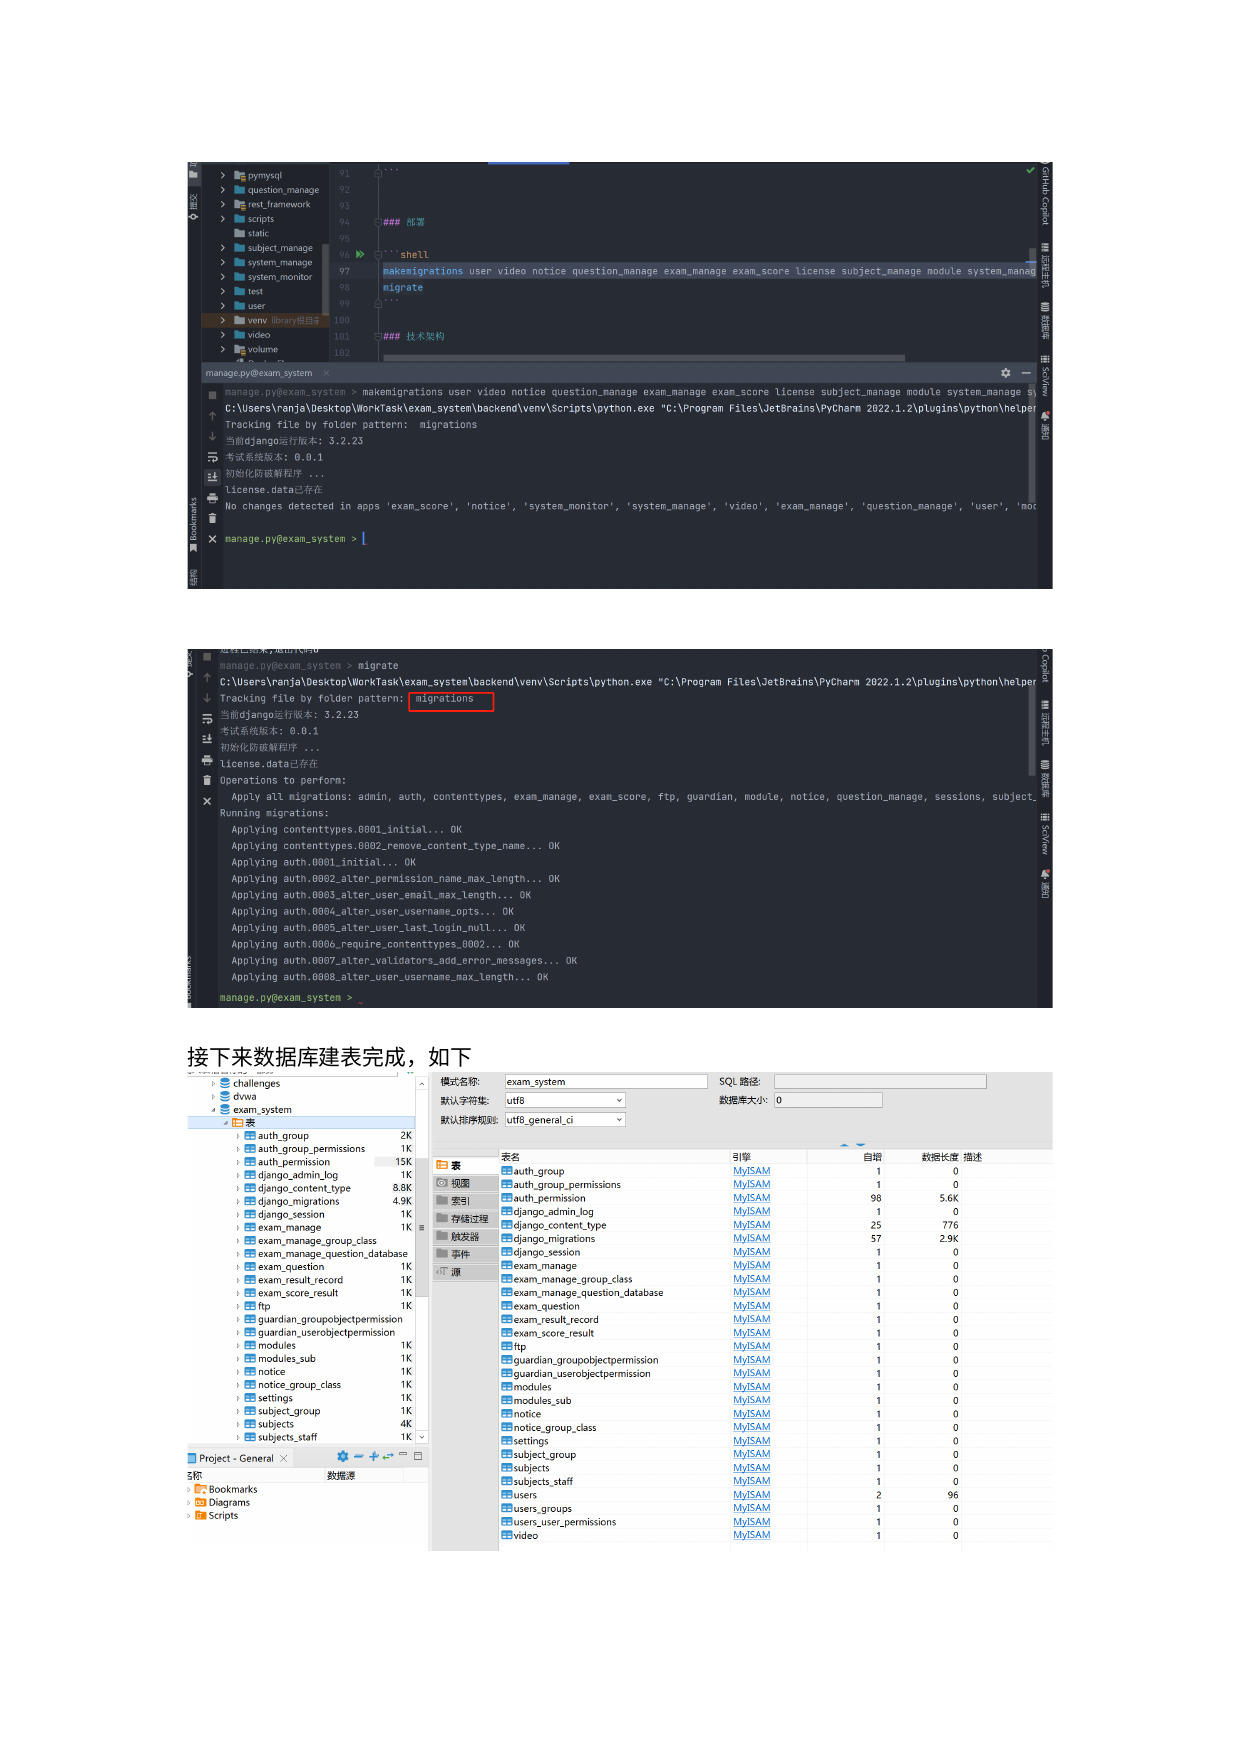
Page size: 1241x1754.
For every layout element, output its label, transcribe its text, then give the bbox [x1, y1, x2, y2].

text 接下来数据库建表完成，如下 [187, 1039, 1053, 1072]
picture [187, 162, 1053, 589]
picture [187, 649, 1053, 1008]
picture [187, 1072, 1053, 1551]
